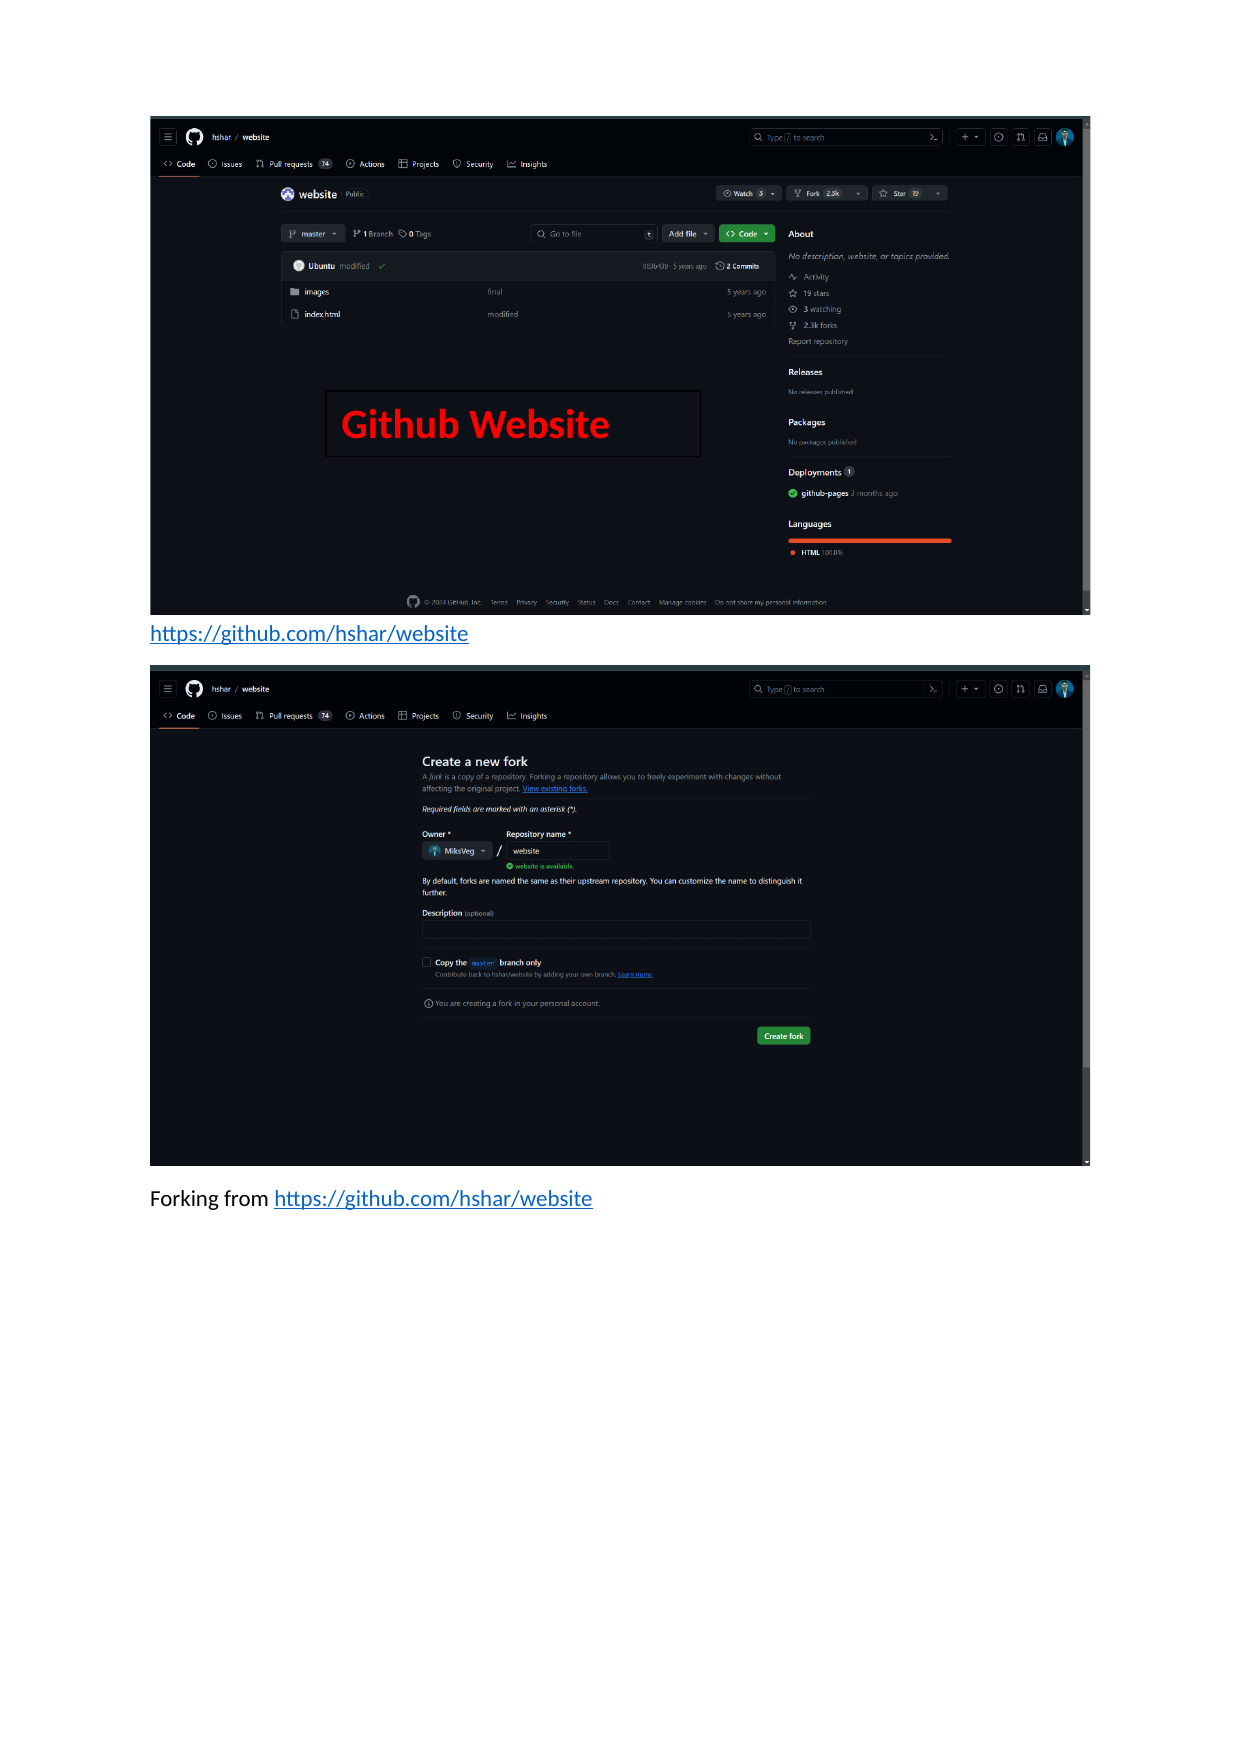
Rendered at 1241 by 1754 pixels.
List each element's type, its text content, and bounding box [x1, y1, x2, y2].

text https://github.com/hshar/website [150, 619, 1090, 647]
picture [150, 116, 1091, 615]
text Forking from https://github.com/hshar/website [150, 1184, 1090, 1212]
picture [150, 665, 1091, 1166]
